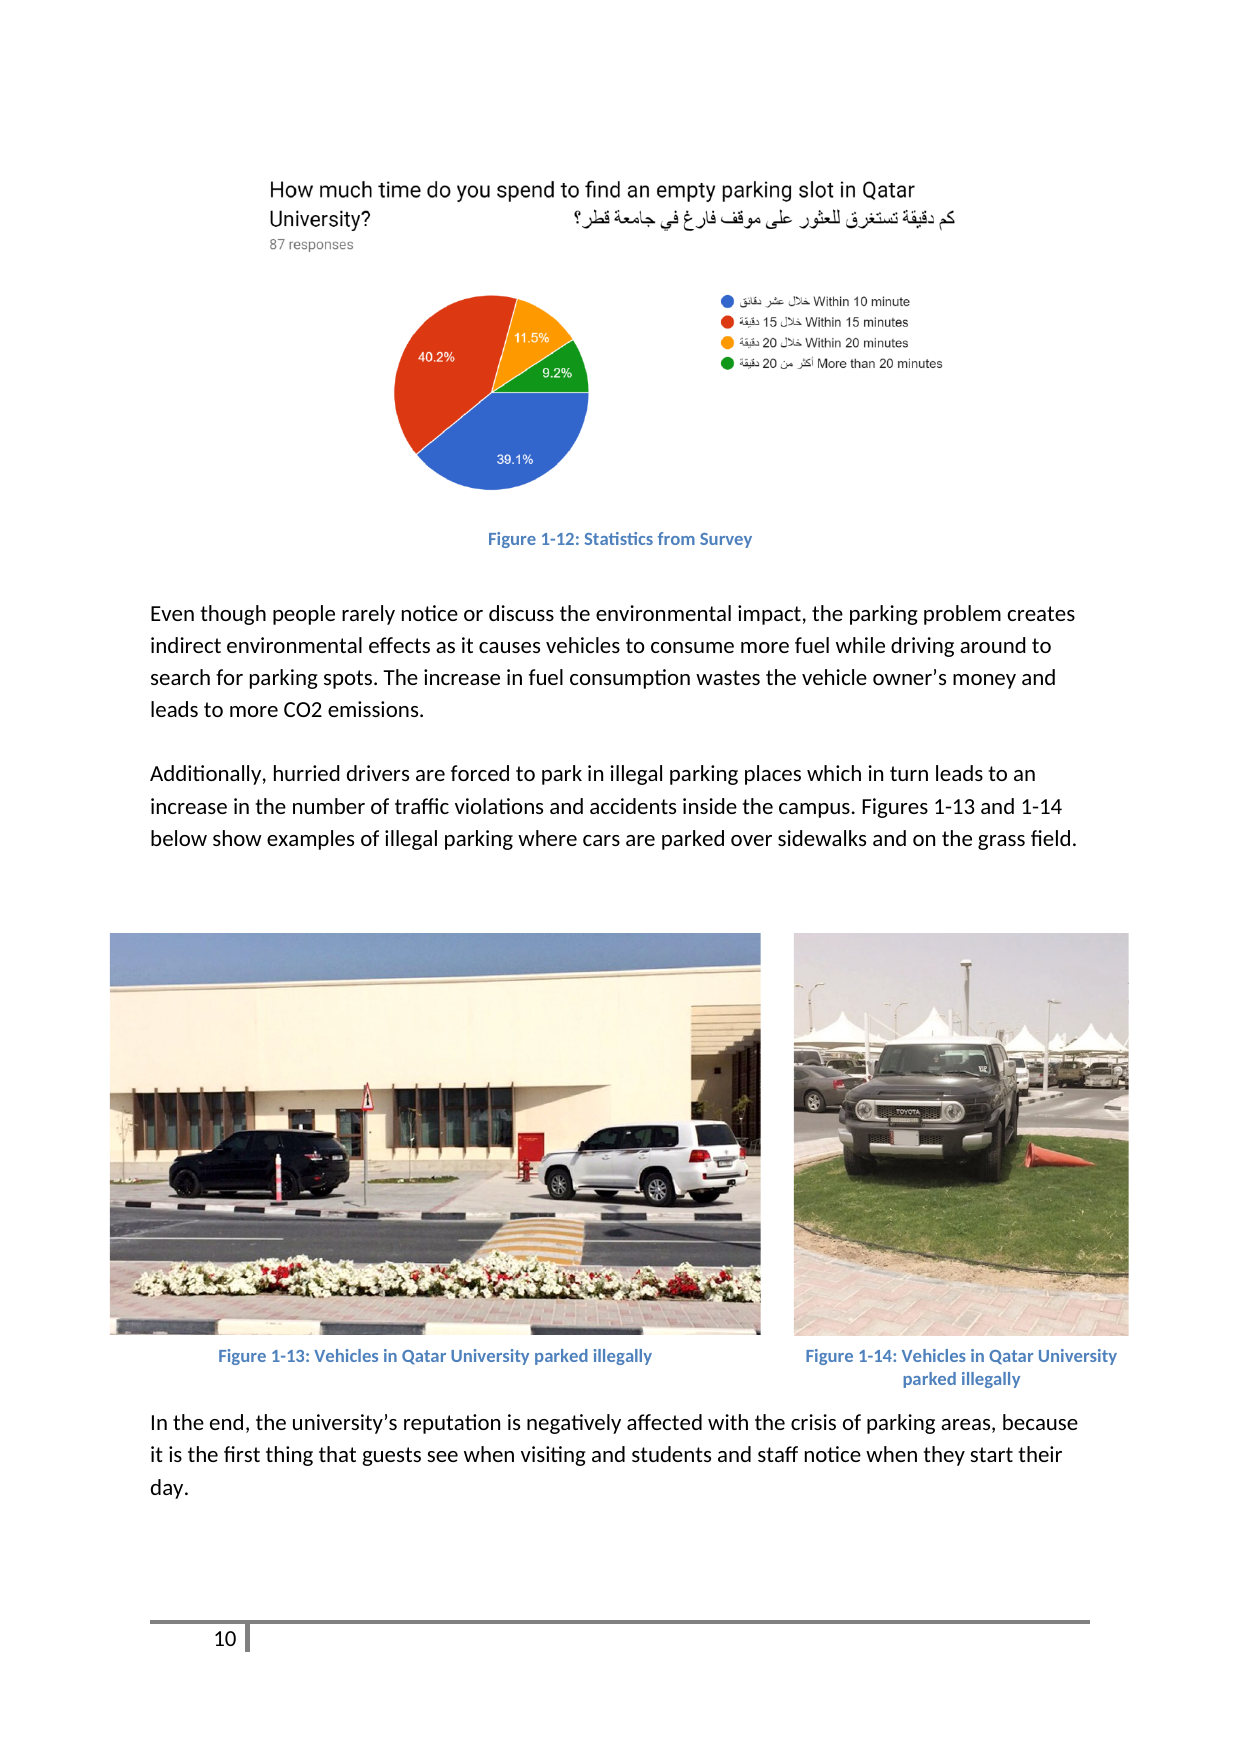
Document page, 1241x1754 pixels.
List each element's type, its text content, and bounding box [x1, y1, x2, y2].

text In the end, the university’s reputation is negatively affected with the crisis of parking areas, because it is the first thing that guests see when visiting and students and staff notice when they start their day. [150, 1408, 1090, 1501]
picture [793, 933, 1129, 1336]
text Additionally, hurried drivers are forced to park in illegal parking places which in turn leads to an increase in the number of traffic violations and accidents inside the campus. Figures 1-13 and 1-14 below show examples of illegal parking where cars are parked over sidewalks and on the grass field. [150, 759, 1090, 852]
picture [109, 933, 761, 1335]
text Figure ‎1-12: Statistics from Survey [150, 527, 1090, 550]
text Even though people rarely notice or discuss the environmental impact, the parking problem creates indirect environmental effects as it causes vehicles to consume more fuel while driving around to search for parking spots. The increase in fuel consumption wastes the vehicle owner’s money and leads to more CO2 emissions. [150, 599, 1090, 723]
picture [243, 150, 997, 527]
